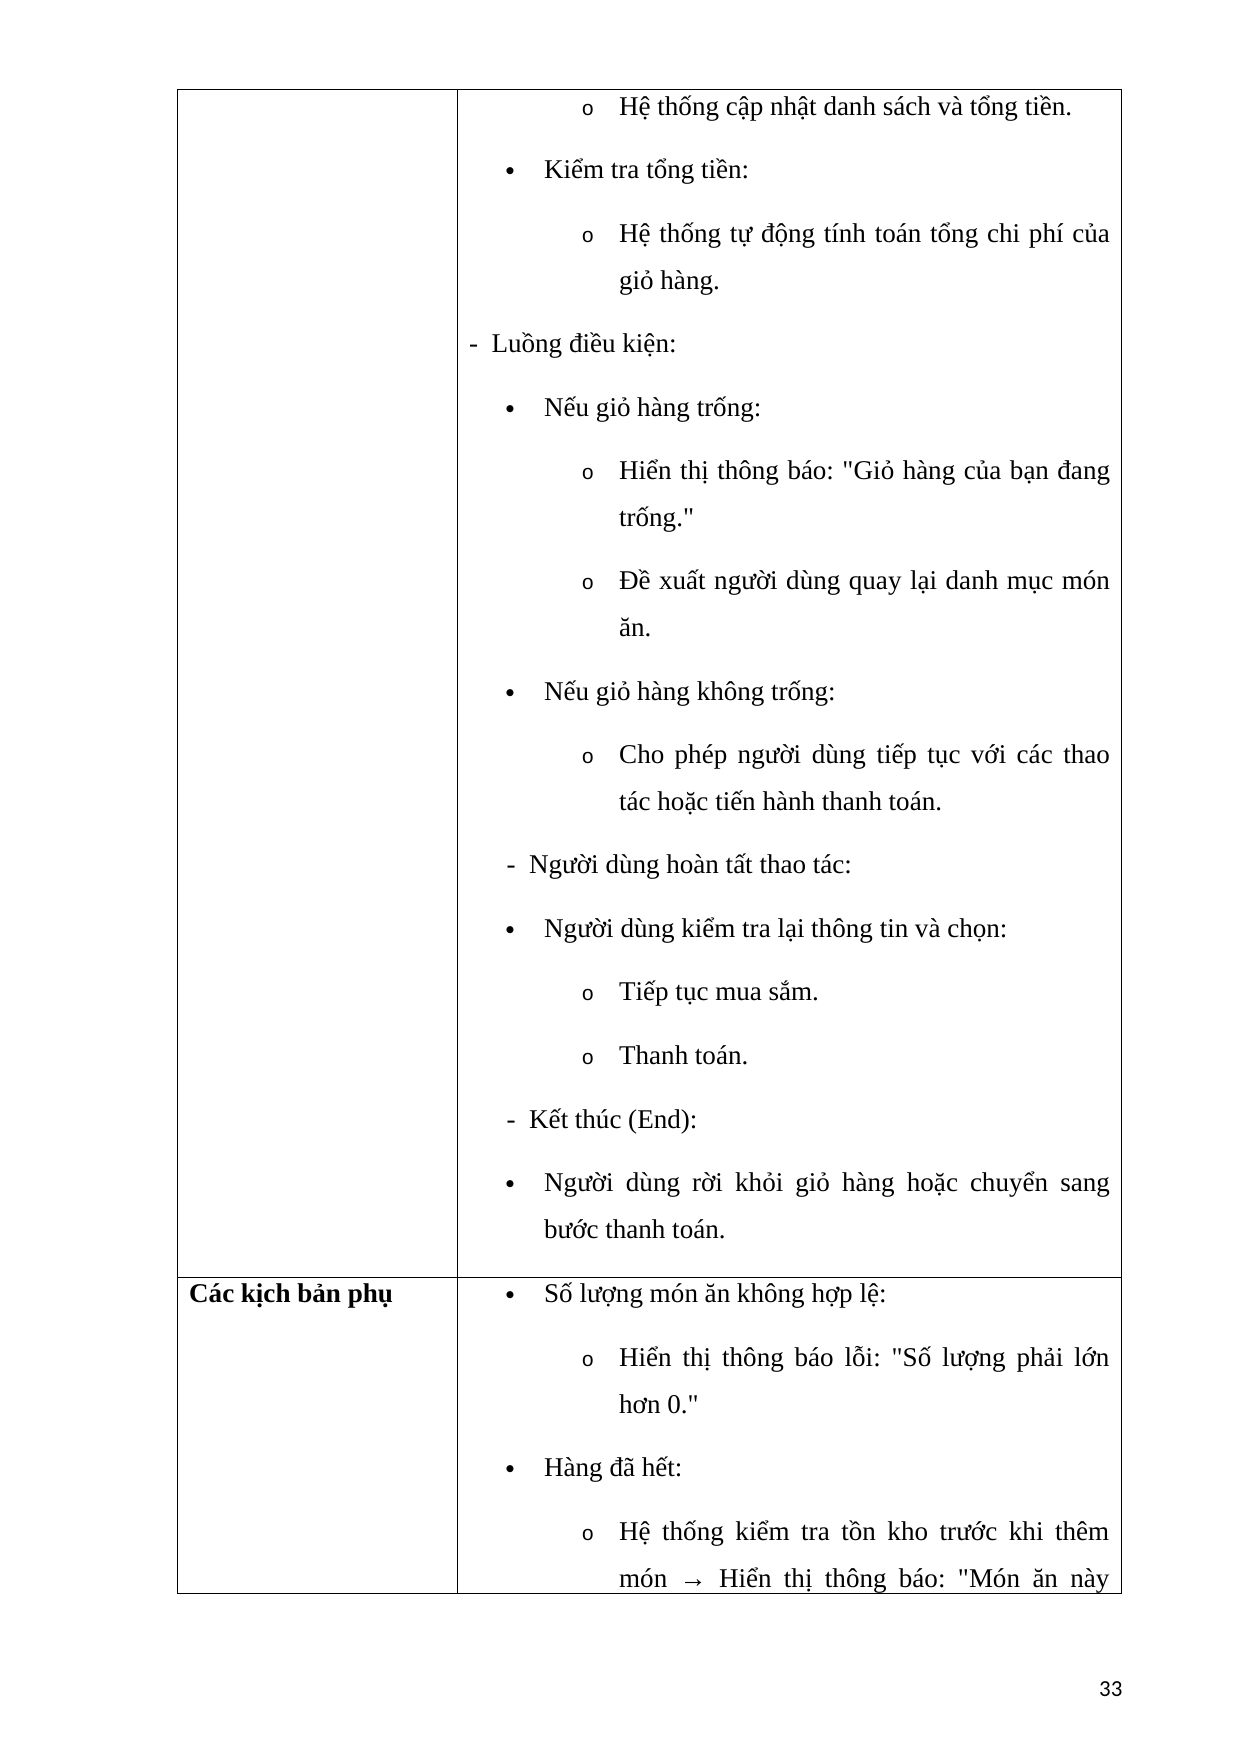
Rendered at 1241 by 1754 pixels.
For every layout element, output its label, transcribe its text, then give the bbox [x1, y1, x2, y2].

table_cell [458, 90, 1121, 1277]
table_cell Các kịch bản phụ [178, 1278, 457, 1593]
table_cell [178, 90, 457, 1277]
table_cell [458, 1278, 1121, 1593]
